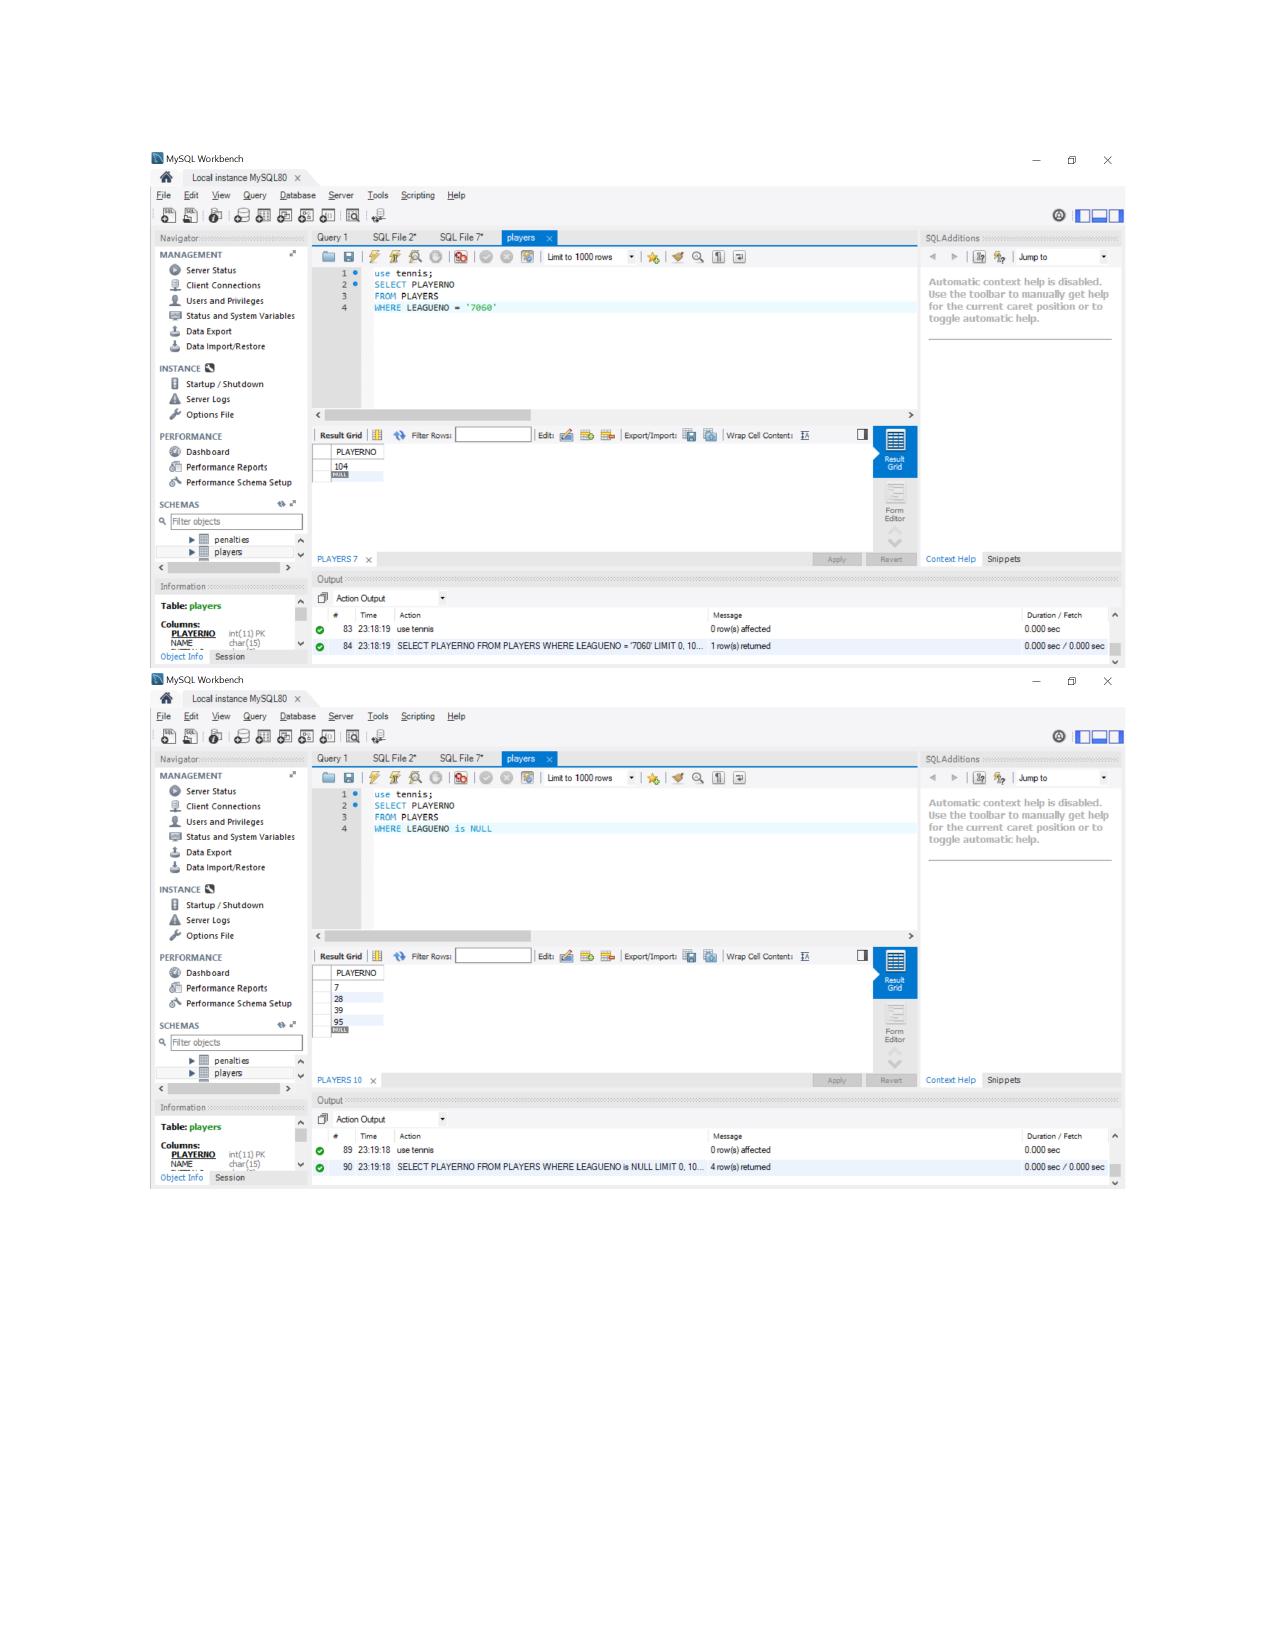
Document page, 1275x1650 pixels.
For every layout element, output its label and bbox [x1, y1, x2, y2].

picture [150, 670, 1125, 1189]
picture [150, 150, 1125, 668]
